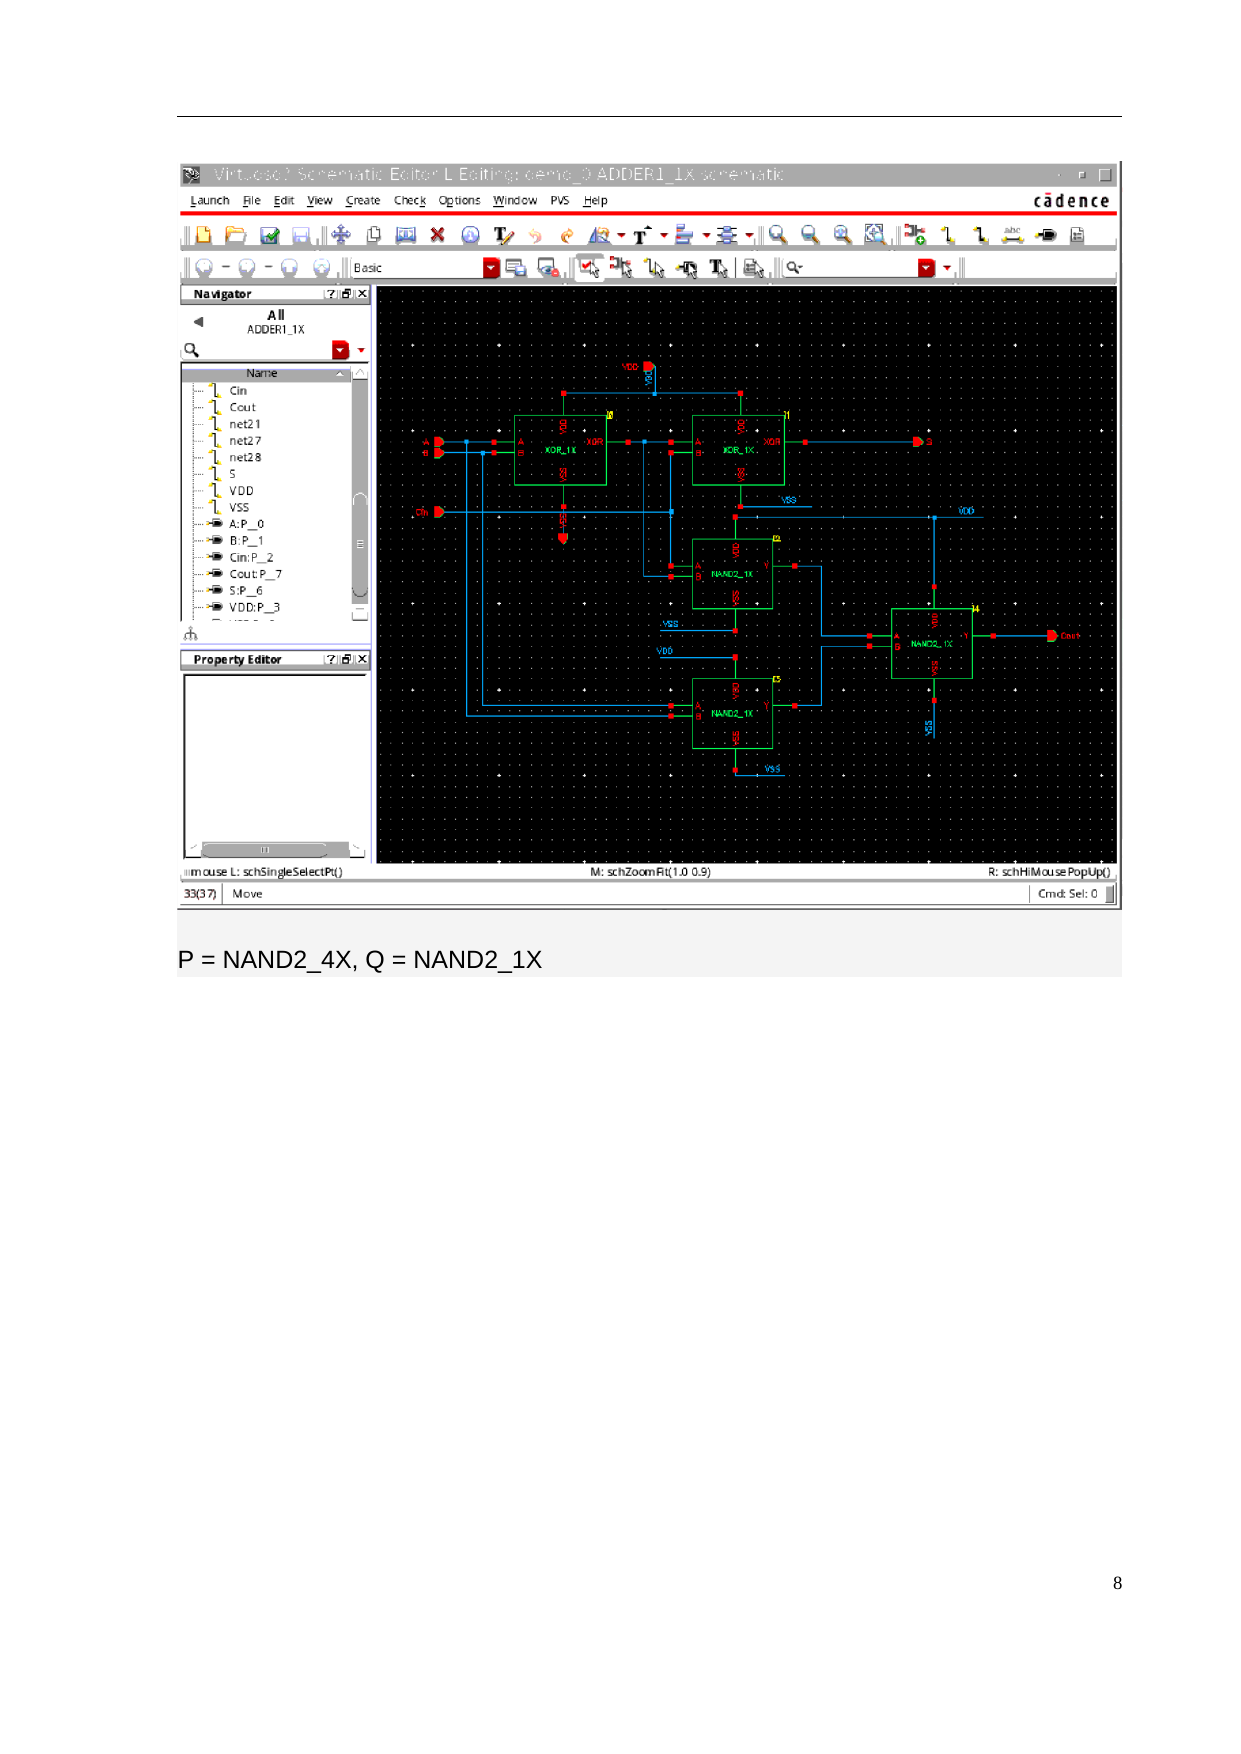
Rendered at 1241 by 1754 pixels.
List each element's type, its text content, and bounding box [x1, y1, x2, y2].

text P = NAND2_4X, Q = NAND2_1X [177, 943, 1122, 977]
